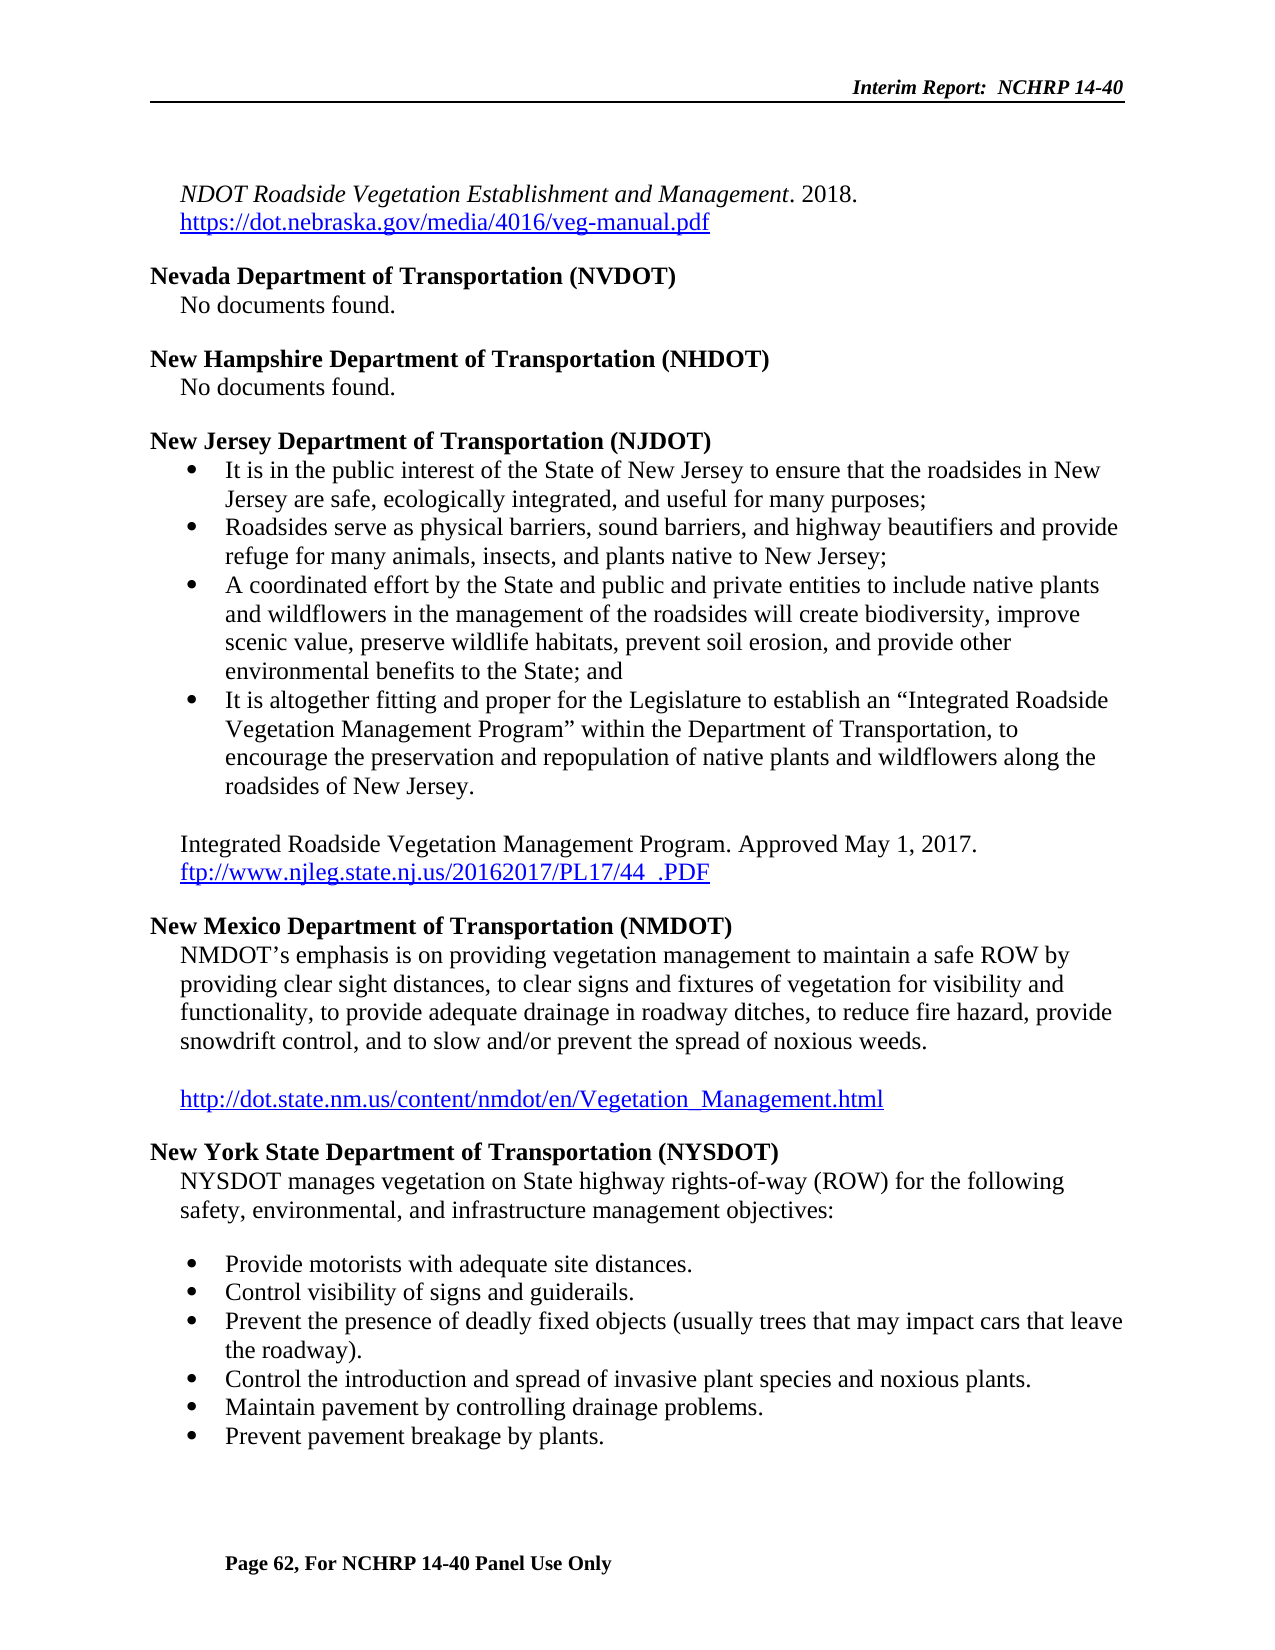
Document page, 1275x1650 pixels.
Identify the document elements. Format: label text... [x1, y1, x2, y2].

list Control visibility of signs and guiderails. [187, 1277, 1125, 1306]
list It is in the public interest of the State of New Jersey to ensure that the roadsides in New Jersey are safe, ecologically integrated, and useful for many purposes; [187, 455, 1125, 512]
text http://dot.state.nm.us/content/nmdot/en/Vegetation_Management.html [180, 1084, 1125, 1112]
text NDOT Roadside Vegetation Establishment and Management. 2018. https://dot.nebraska.gov/media/4016/veg-manual.pdf [180, 179, 1125, 236]
text New Hampshire Department of Transportation (NHDOT) [150, 344, 1125, 372]
list Roadsides serve as physical barriers, sound barriers, and highway beautifiers and provide refuge for many animals, insects, and plants native to New Jersey; [187, 512, 1125, 570]
text NYSDOT manages vegetation on State highway rights-of-way (ROW) for the following safety, environmental, and infrastructure management objectives: [180, 1166, 1125, 1224]
list Maintain pavement by controlling drainage problems. [187, 1392, 1125, 1421]
text Integrated Roadside Vegetation Management Program. Approved May 1, 2017. [180, 829, 1125, 857]
text New York State Department of Transportation (NYSDOT) [150, 1137, 1125, 1166]
list Provide motorists with adequate site distances. [187, 1249, 1125, 1277]
list It is altogether fitting and proper for the Legislature to establish an “Integrated Roadside Vegetation Management Program” within the Department of Transportation, to encourage the preservation and repopulation of native plants and wildflowers along the roadsides of New Jersey. [187, 685, 1125, 800]
text No documents found. [180, 372, 1125, 401]
text Nevada Department of Transportation (NVDOT) [150, 261, 1125, 290]
text New Jersey Department of Transportation (NJDOT) [150, 426, 1125, 455]
text ftp://www.njleg.state.nj.us/20162017/PL17/44_.PDF [180, 857, 1125, 886]
text New Mexico Department of Transportation (NMDOT) [150, 911, 1125, 940]
text NMDOT’s emphasis is on providing vegetation management to maintain a safe ROW by providing clear sight distances, to clear signs and fixtures of vegetation for visibility and functionality, to provide adequate drainage in roadway ditches, to reduce fire hazard, provide snowdrift control, and to slow and/or prevent the spread of noxious weeds. [180, 940, 1125, 1055]
list A coordinated effort by the State and public and private entities to include native plants and wildflowers in the management of the roadsides will create biodiversity, improve scenic value, preserve wildlife habitats, prevent soil erosion, and provide other environmental benefits to the State; and [187, 570, 1125, 685]
text No documents found. [180, 290, 1125, 319]
list Prevent pavement breakage by plants. [187, 1421, 1125, 1450]
list Control the introduction and spread of invasive plant species and noxious plants. [187, 1364, 1125, 1392]
list Prevent the presence of deadly fixed objects (usually trees that may impact cars that leave the roadway). [187, 1306, 1125, 1364]
